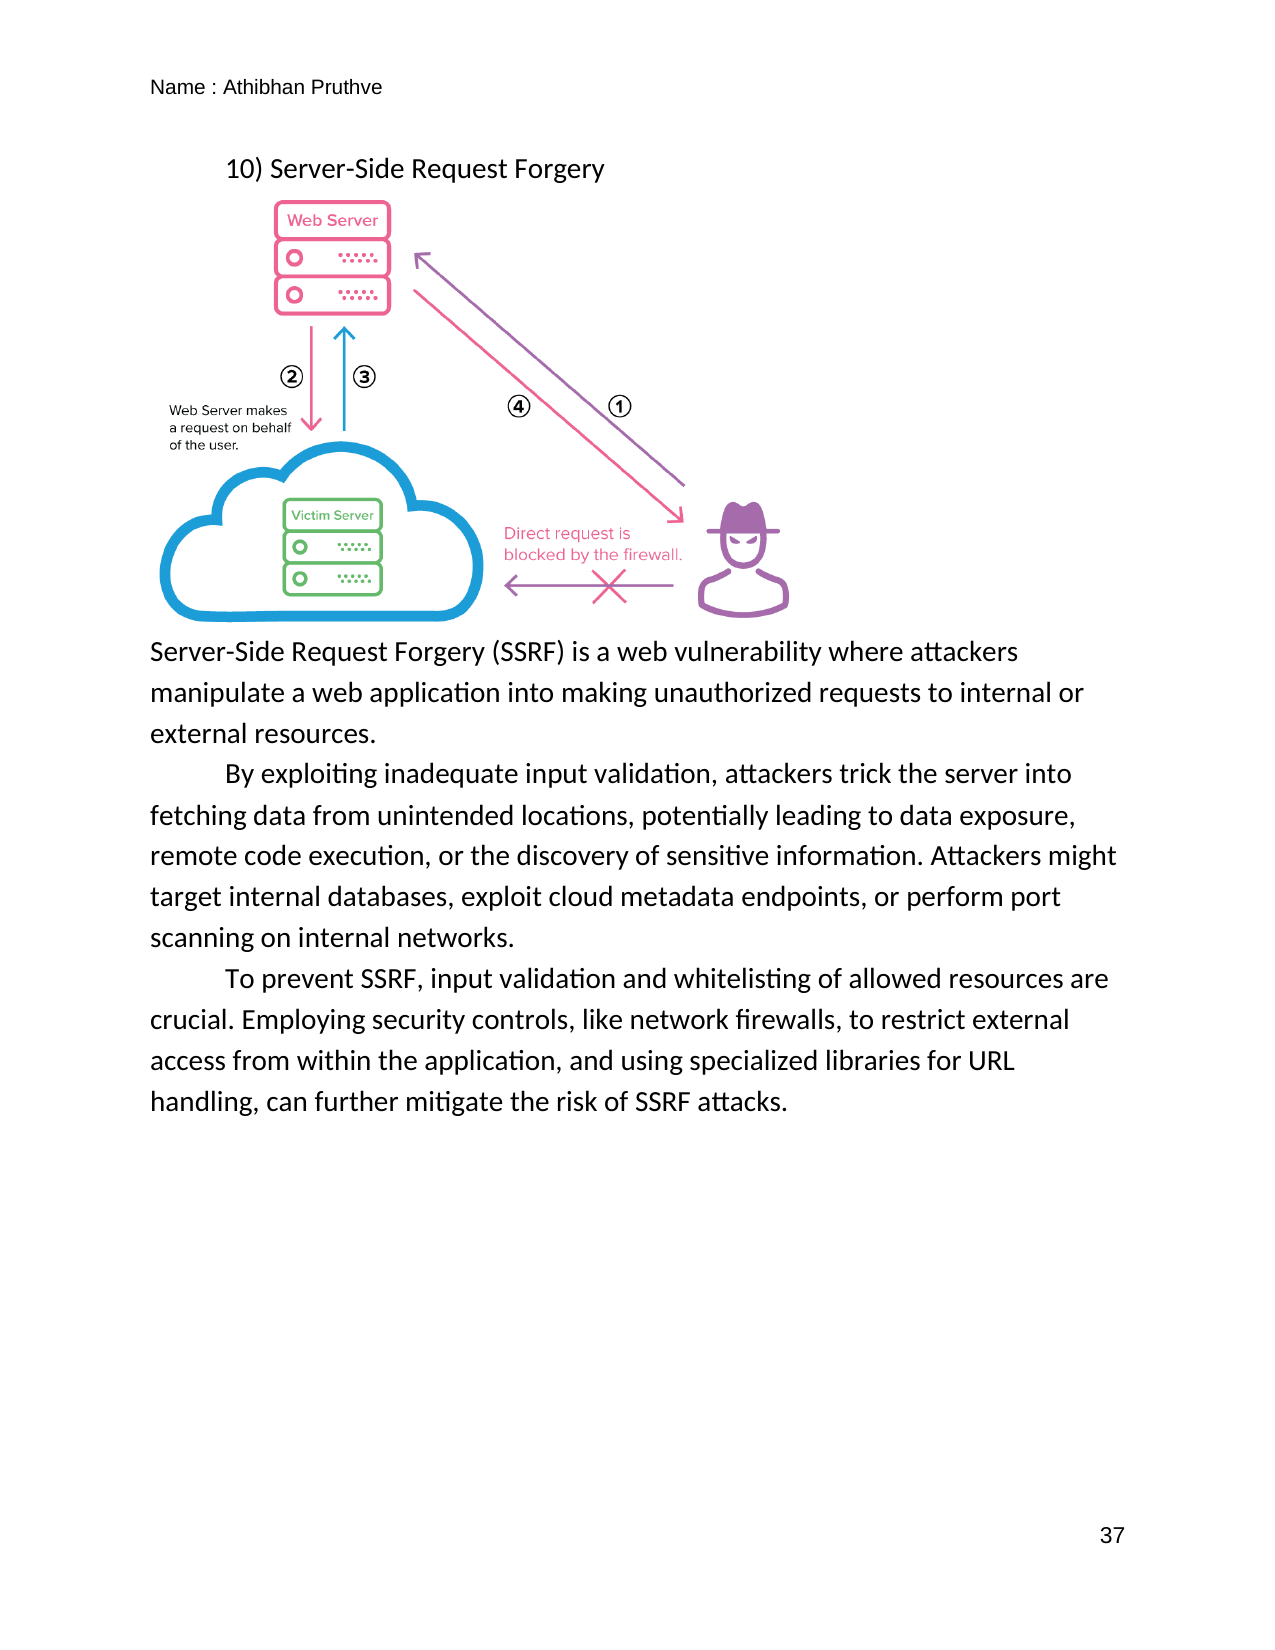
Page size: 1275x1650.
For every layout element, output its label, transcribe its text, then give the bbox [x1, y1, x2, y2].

picture [150, 191, 801, 629]
text Server-Side Request Forgery (SSRF) is a web vulnerability where attackers manipulate a web application into making unauthorized requests to internal or external resources. [150, 633, 1125, 750]
text By exploiting inadequate input validation, attackers trick the server into fetching data from unintended locations, potentially leading to data exposure, remote code execution, or the discovery of sensitive information. Attackers might target internal databases, exploit cloud metadata endpoints, or perform port scanning on internal networks. [150, 756, 1125, 955]
text 10) Server-Side Request Forgery [150, 150, 1125, 186]
text To prevent SSRF, input validation and whitelisting of allowed resources are crucial. Employing security controls, like network firewalls, to restrict external access from within the application, and using specialized libraries for URL handling, can further mitigate the risk of SSRF attacks. [150, 960, 1125, 1119]
